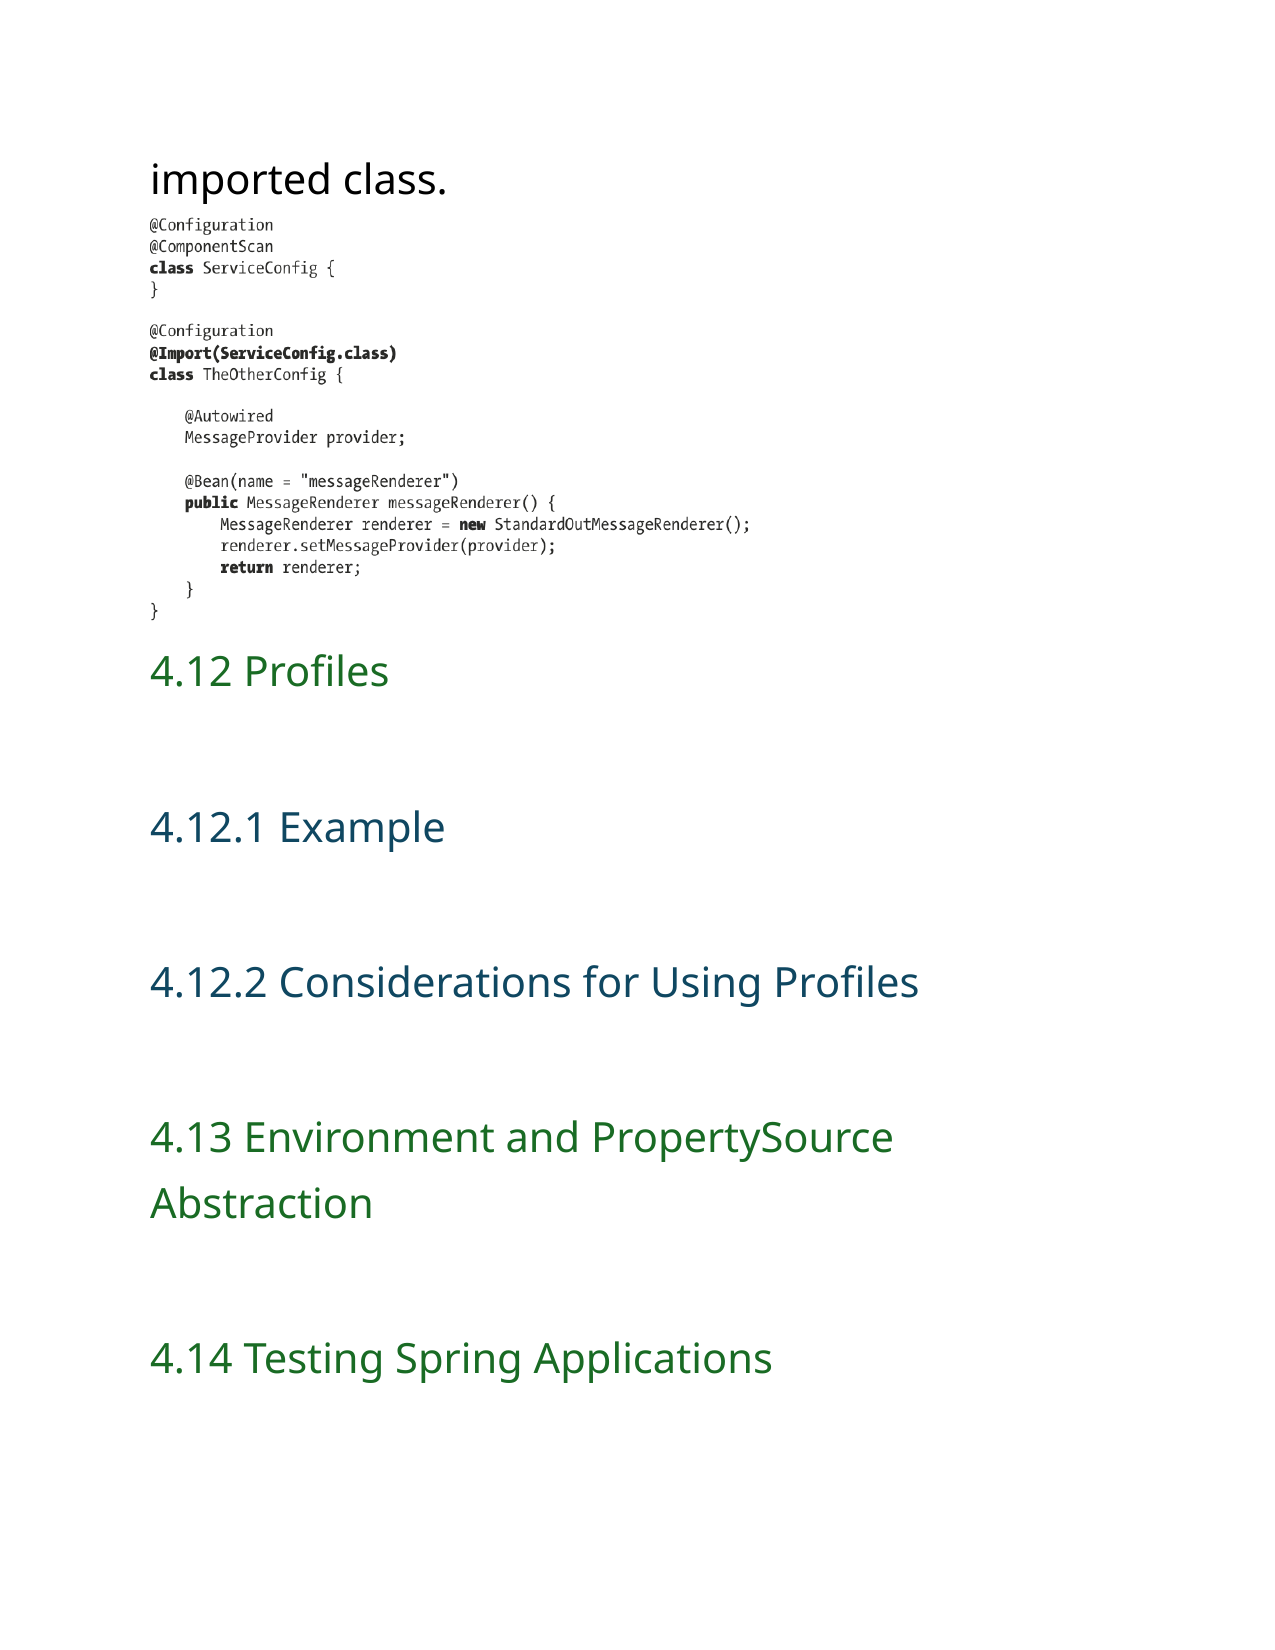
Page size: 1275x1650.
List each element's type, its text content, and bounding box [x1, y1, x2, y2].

subtitle 4.13 Environment and PropertySource Abstraction [150, 1108, 1125, 1230]
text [150, 150, 1125, 620]
subtitle 4.14 Testing Spring Applications [150, 1329, 1125, 1386]
picture [150, 211, 749, 621]
subtitle 4.12.2 Considerations for Using Profiles [150, 953, 1125, 1010]
subtitle 4.12.1 Example [150, 797, 1125, 854]
subtitle 4.12 Profiles [150, 642, 1125, 699]
